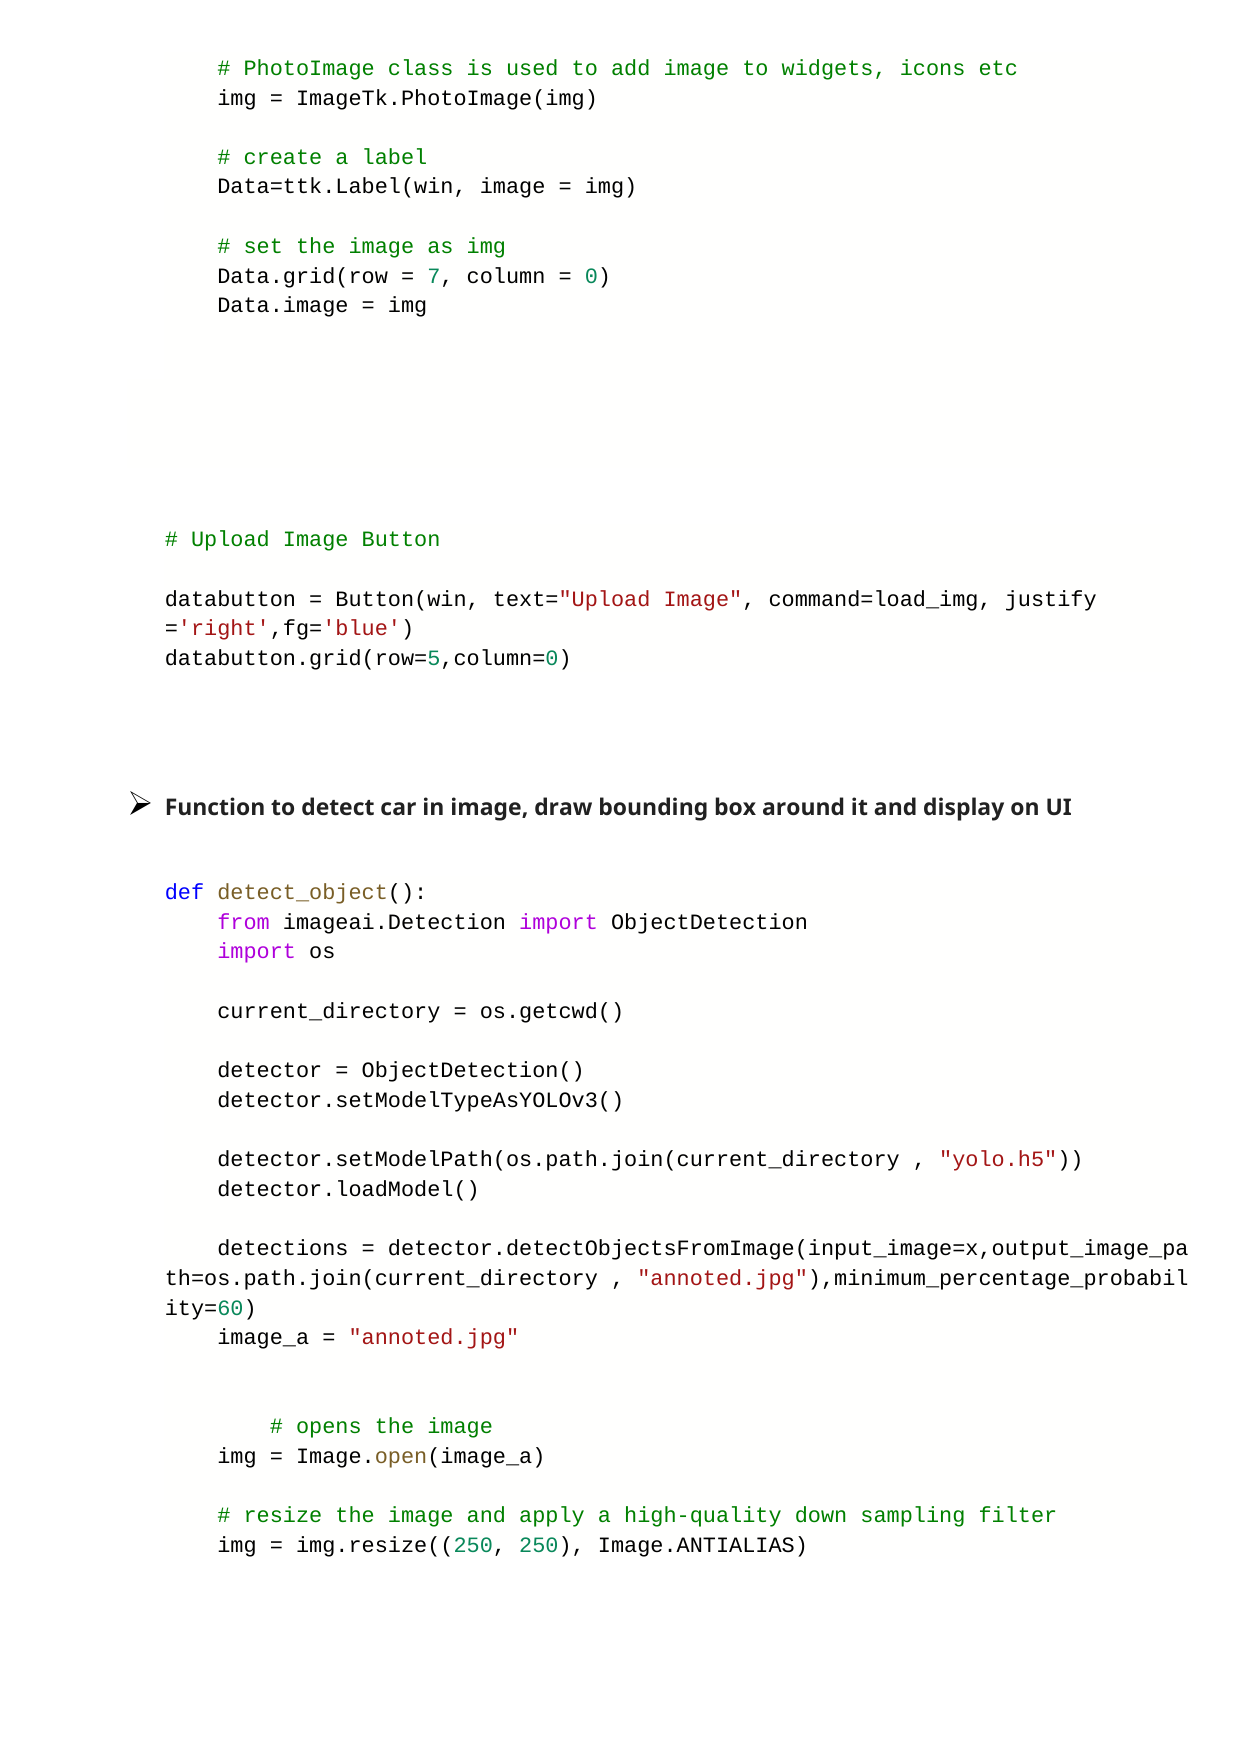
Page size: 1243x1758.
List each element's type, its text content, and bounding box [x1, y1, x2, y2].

text detector = ObjectDetection() [164, 1054, 1191, 1084]
text img = ImageTk.PhotoImage(img) [164, 82, 1191, 111]
text # opens the image [164, 1411, 1191, 1440]
text # set the image as img [164, 230, 1191, 260]
text current_directory = os.getcwd() [164, 995, 1191, 1025]
text image_a = "annoted.jpg" [164, 1322, 1191, 1351]
text # resize the image and apply a high-quality down sampling filter [164, 1500, 1191, 1529]
text detections = detector.detectObjectsFromImage(input_image=x,output_image_path=os.path.join(current_directory , "annoted.jpg"),minimum_percentage_probability=60) [164, 1232, 1191, 1322]
text Data.grid(row = 7, column = 0) [164, 260, 1191, 289]
text def detect_object(): [164, 876, 1191, 906]
text databutton.grid(row=5,column=0) [164, 642, 1191, 672]
text databutton = Button(win, text="Upload Image", command=load_img, justify='right',fg='blue') [164, 583, 1191, 642]
text detector.setModelPath(os.path.join(current_directory , "yolo.h5")) [164, 1143, 1191, 1173]
text detector.loadModel() [164, 1173, 1191, 1203]
list Function to detect car in image, draw bounding box around it and display on UI [127, 775, 1191, 826]
text Data=ttk.Label(win, image = img) [164, 171, 1191, 201]
text Data.image = img [164, 289, 1191, 319]
text img = Image.open(image_a) [164, 1440, 1191, 1470]
text img = img.resize((250, 250), Image.ANTIALIAS) [164, 1529, 1191, 1559]
text # PhotoImage class is used to add image to widgets, icons etc [164, 52, 1191, 82]
text import os [164, 936, 1191, 965]
text # create a label [164, 141, 1191, 171]
text from imageai.Detection import ObjectDetection [164, 906, 1191, 936]
text # Upload Image Button [164, 524, 1191, 553]
text detector.setModelTypeAsYOLOv3() [164, 1084, 1191, 1114]
